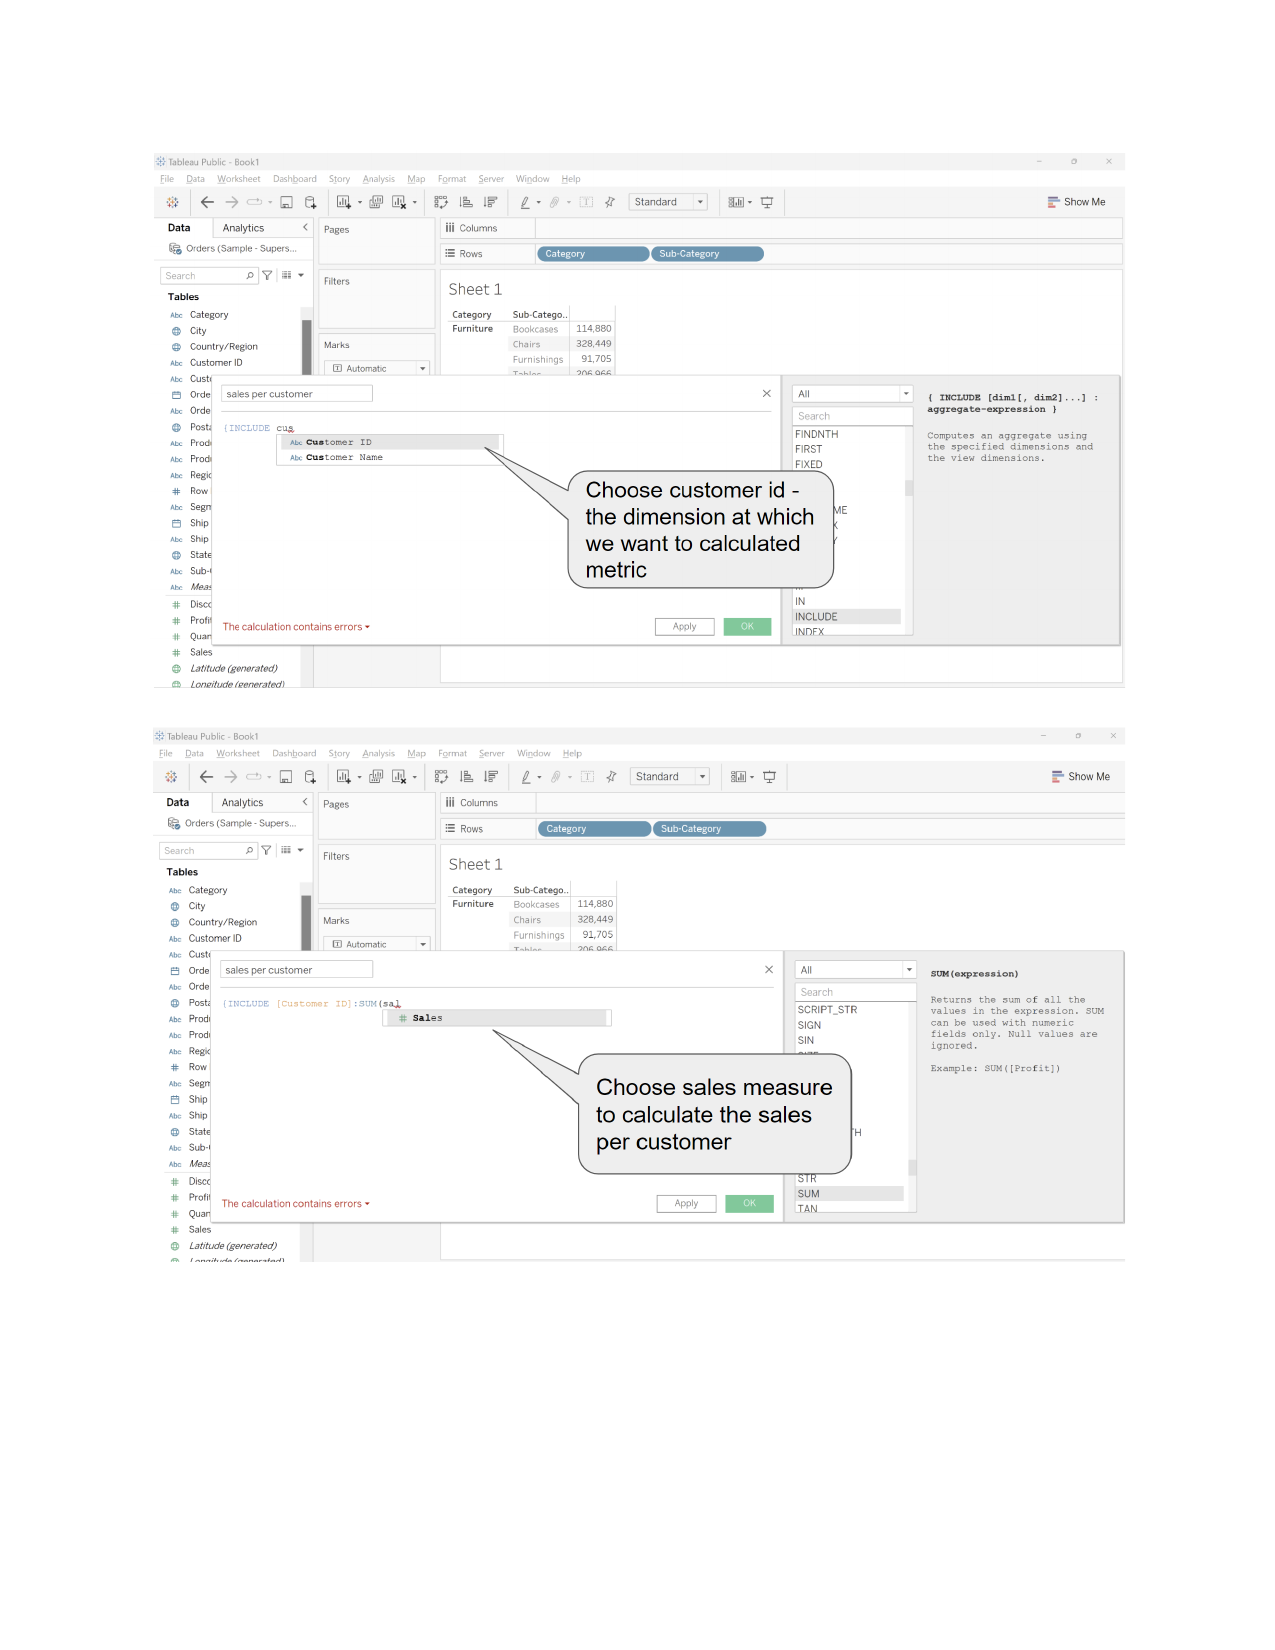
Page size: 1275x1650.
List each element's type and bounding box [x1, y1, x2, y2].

picture [150, 150, 1125, 688]
picture [150, 721, 1125, 1262]
